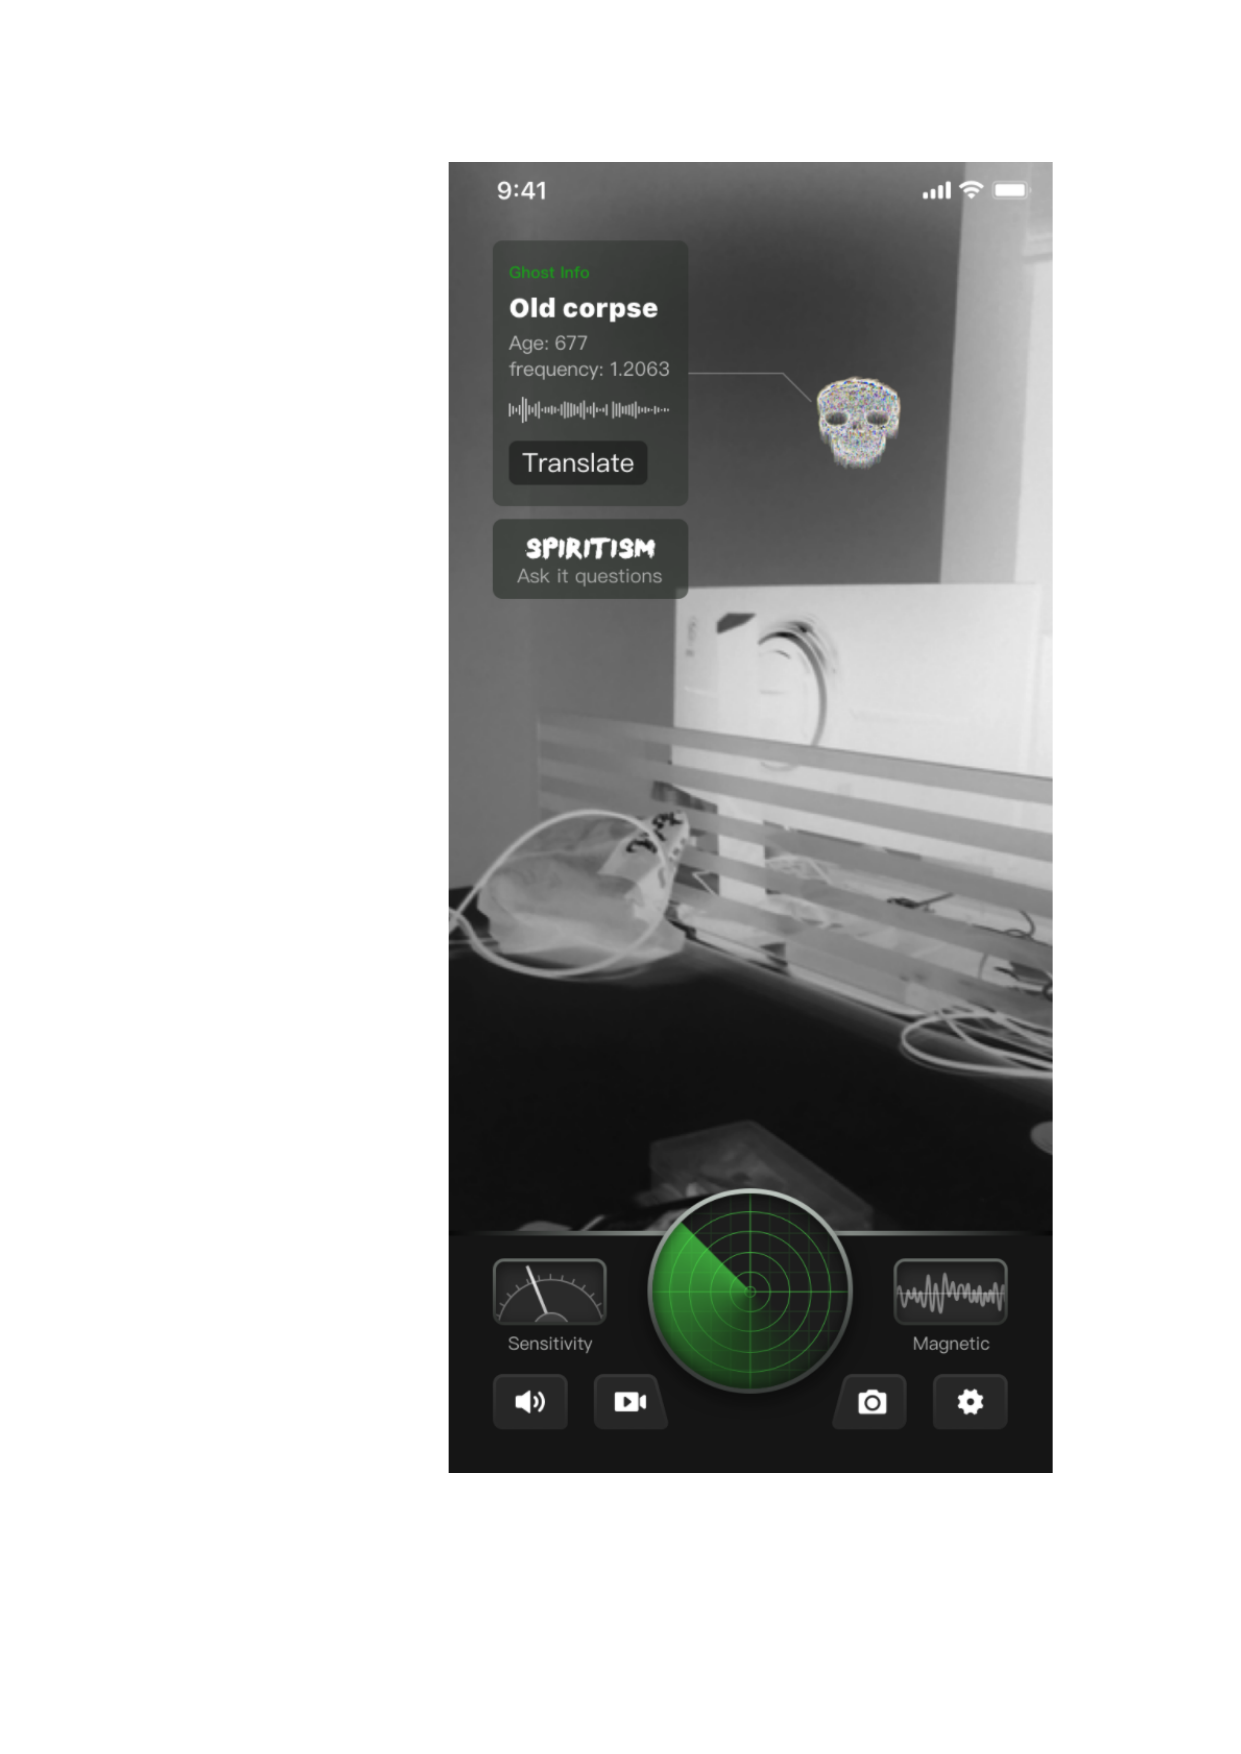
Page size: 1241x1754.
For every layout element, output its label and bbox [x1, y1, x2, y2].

picture [448, 162, 1053, 1473]
